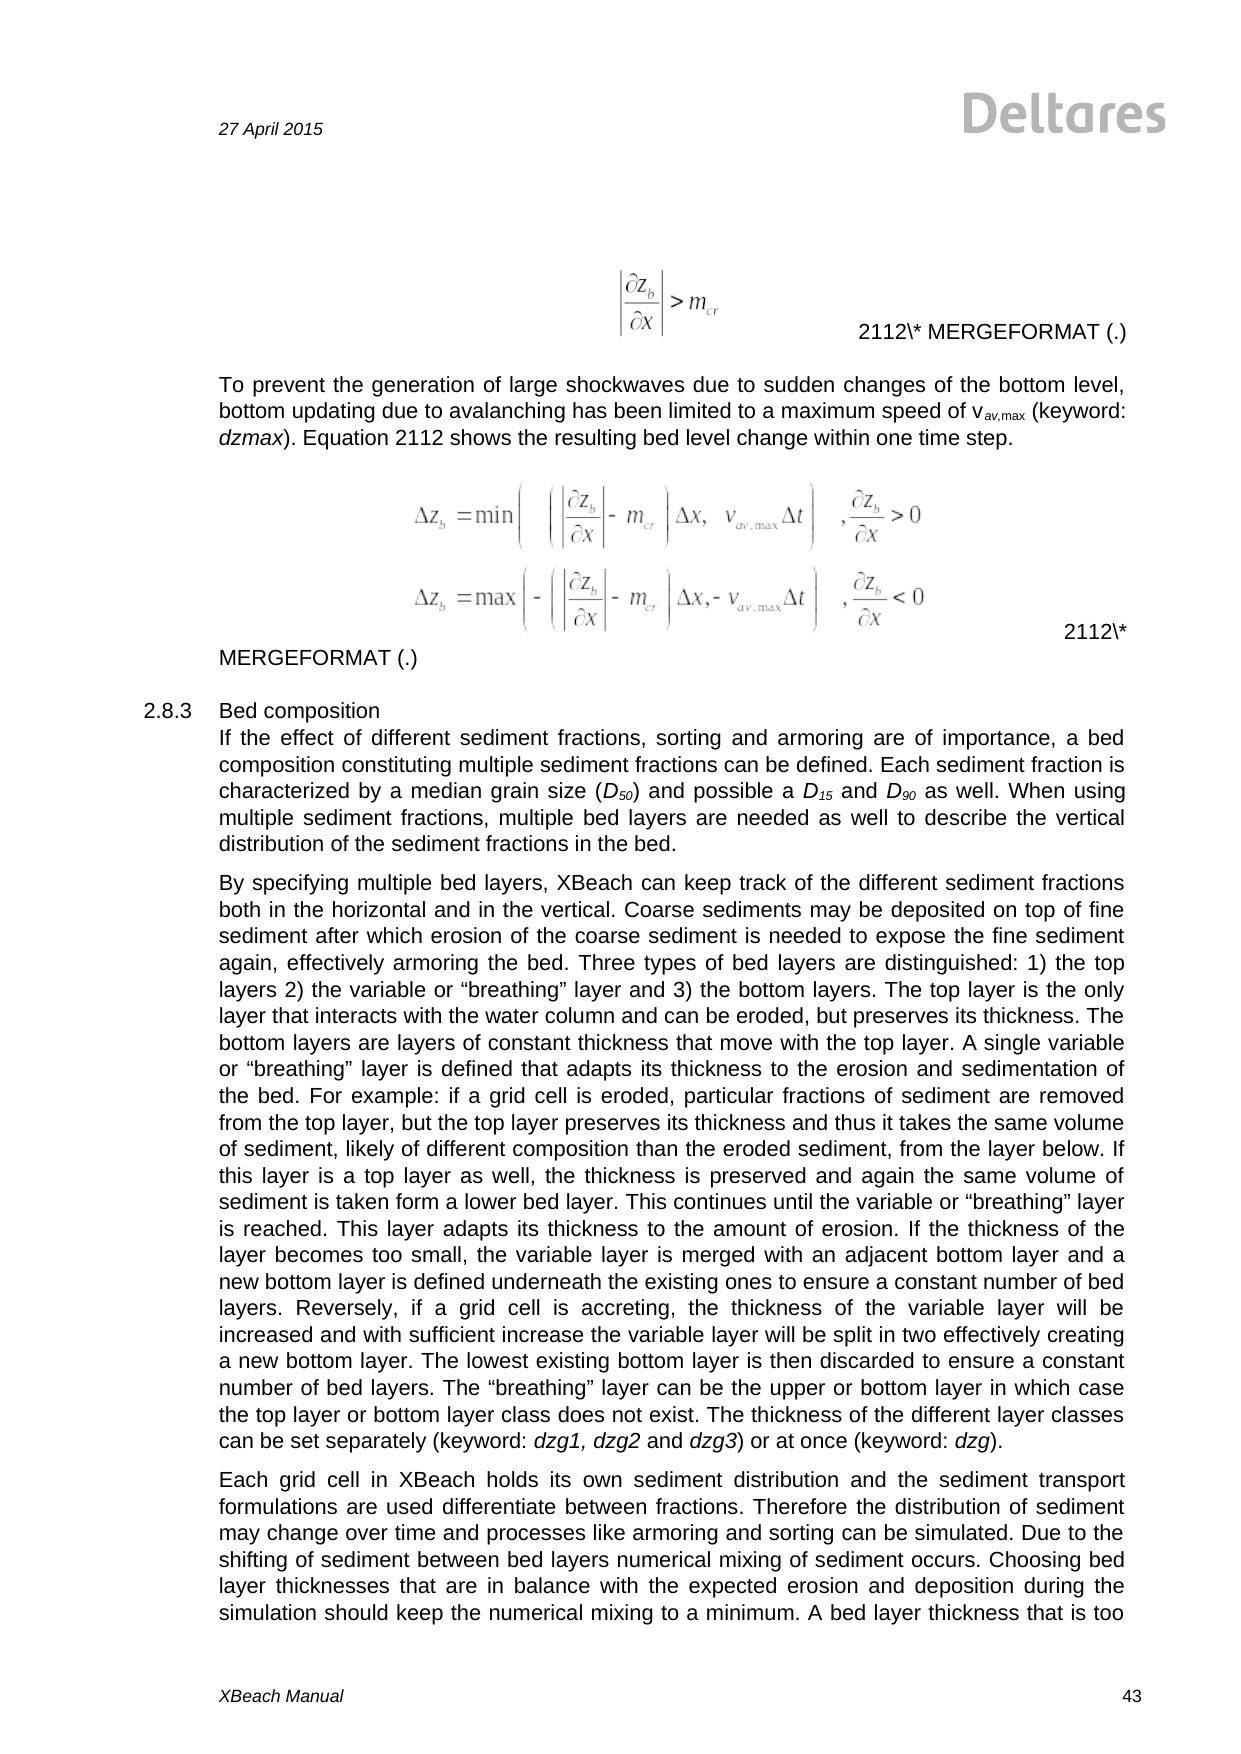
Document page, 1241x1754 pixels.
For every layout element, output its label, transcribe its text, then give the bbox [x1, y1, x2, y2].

picture [964, 75, 1166, 133]
text To prevent the generation of large shockwaves due to sudden changes of the bottom level, bottom updating due to avalanching has been limited to a maximum speed of vav,max (keyword: dzmax). Equation shows the resulting bed level change within one time step. [218, 371, 1126, 450]
text By specifying multiple bed layers, XBeach can keep track of the different sediment fractions both in the horizontal and in the vertical. Coarse sediments may be deposited on top of fine sediment after which erosion of the coarse sediment is needed to expose the fine sediment again, effectively armoring the bed. Three types of bed layers are distinguished: 1) the top layers 2) the variable or “breathing” layer and 3) the bottom layers. The top layer is the only layer that interacts with the water column and can be eroded, but preserves its thickness. The bottom layers are layers of constant thickness that move with the top layer. A single variable or “breathing” layer is defined that adapts its thickness to the erosion and sedimentation of the bed. For example: if a grid cell is eroded, particular fractions of sediment are removed from the top layer, but the top layer preserves its thickness and thus it takes the same volume of sediment, likely of different composition than the eroded sediment, from the layer below. If this layer is a top layer as well, the thickness is preserved and again the same volume of sediment is taken form a lower bed layer. This continues until the variable or “breathing” layer is reached. This layer adapts its thickness to the amount of erosion. If the thickness of the layer becomes too small, the variable layer is merged with an adjacent bottom layer and a new bottom layer is defined underneath the existing ones to ensure a constant number of bed layers. Reversely, if a grid cell is accreting, the thickness of the variable layer will be increased and with sufficient increase the variable layer will be split in two effectively creating a new bottom layer. The lowest existing bottom layer is then discarded to ensure a constant number of bed layers. The “breathing” layer can be the upper or bottom layer in which case the top layer or bottom layer class does not exist. The thickness of the different layer classes can be set separately (keyword: dzg1, dzg2 and dzg3) or at once (keyword: dzg). [218, 869, 1126, 1453]
subtitle Bed composition [192, 697, 1126, 724]
text If the effect of different sediment fractions, sorting and armoring are of importance, a bed composition constituting multiple sediment fractions can be defined. Each sediment fraction is characterized by a median grain size (D50) and possible a D15 and D90 as well. When using multiple sediment fractions, multiple bed layers are needed as well to describe the vertical distribution of the sediment fractions in the bed. [218, 724, 1126, 856]
